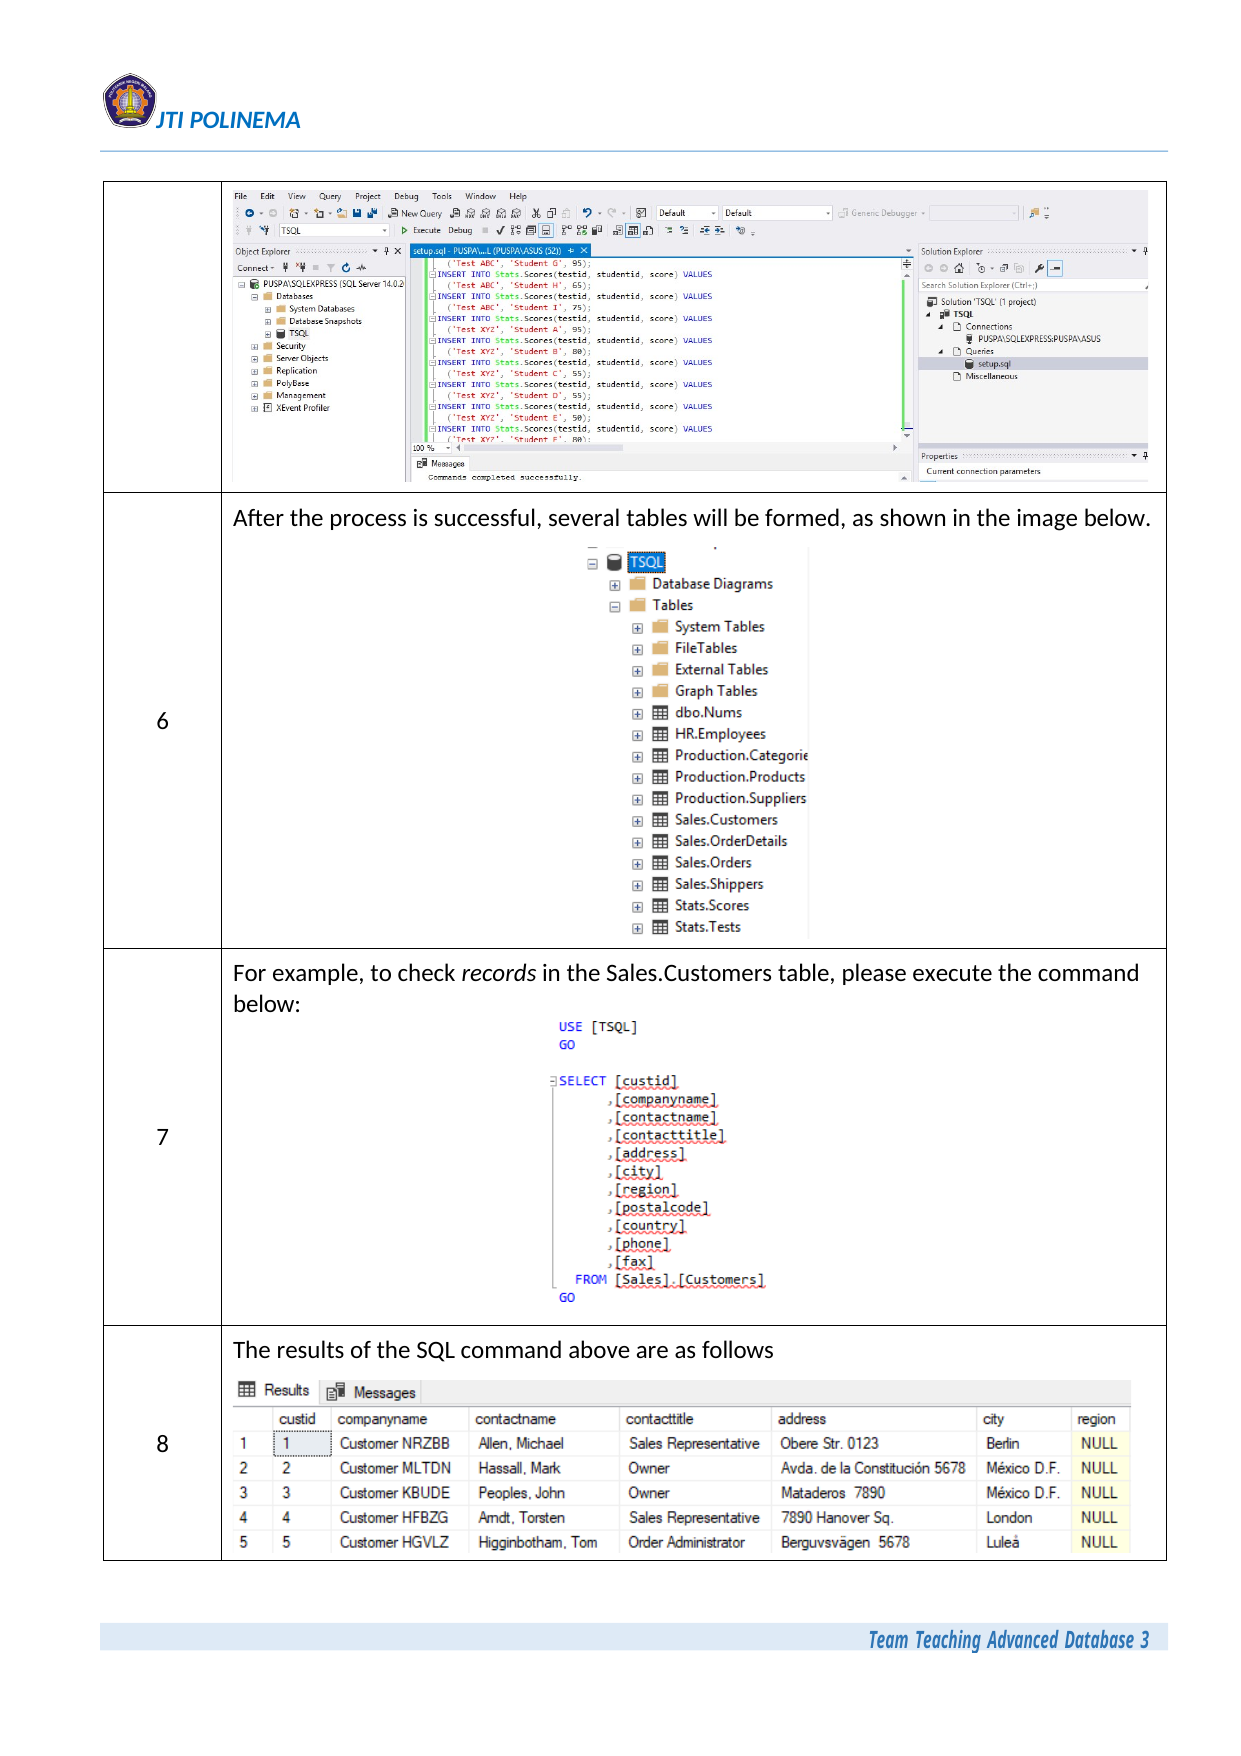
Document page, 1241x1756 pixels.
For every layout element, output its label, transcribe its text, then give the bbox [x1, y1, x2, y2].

table_cell The results of the SQL command above are as follows [222, 1326, 1166, 1560]
table_header [104, 182, 221, 492]
picture [103, 73, 157, 128]
table_cell After the process is successful, several tables will be formed, as shown in the image below. [222, 493, 1166, 948]
picture [550, 1021, 767, 1302]
table_cell 6 [104, 493, 221, 948]
table_cell 8 [104, 1326, 221, 1560]
picture [587, 547, 810, 939]
picture [232, 1380, 1132, 1553]
table_header [222, 182, 1166, 492]
table_cell 7 [104, 949, 221, 1325]
table_cell For example, to check records in the Sales.Customers table, please execute the command below: [222, 949, 1166, 1325]
picture [232, 190, 1149, 482]
